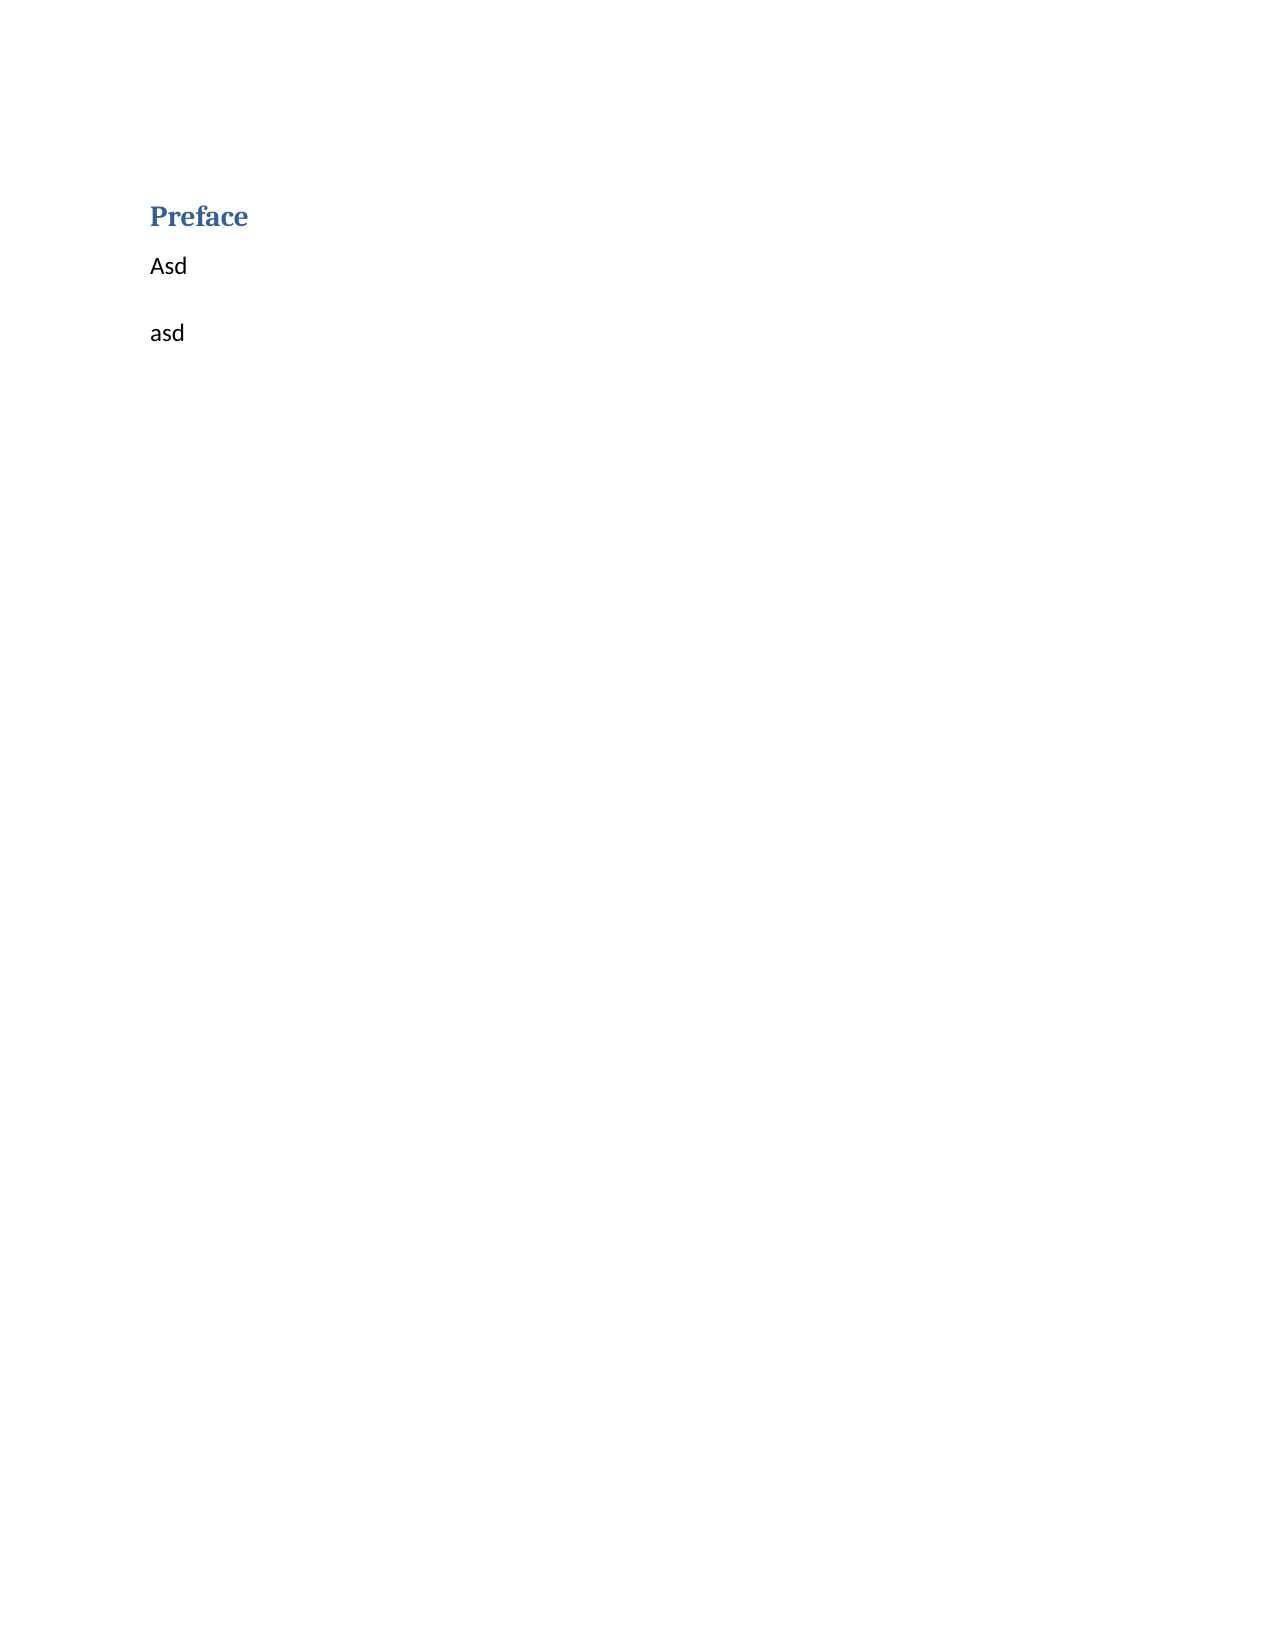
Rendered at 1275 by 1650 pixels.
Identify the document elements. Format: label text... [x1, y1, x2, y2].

text asd [150, 317, 1125, 347]
subtitle Preface [150, 200, 1125, 233]
text Asd [150, 250, 1125, 281]
